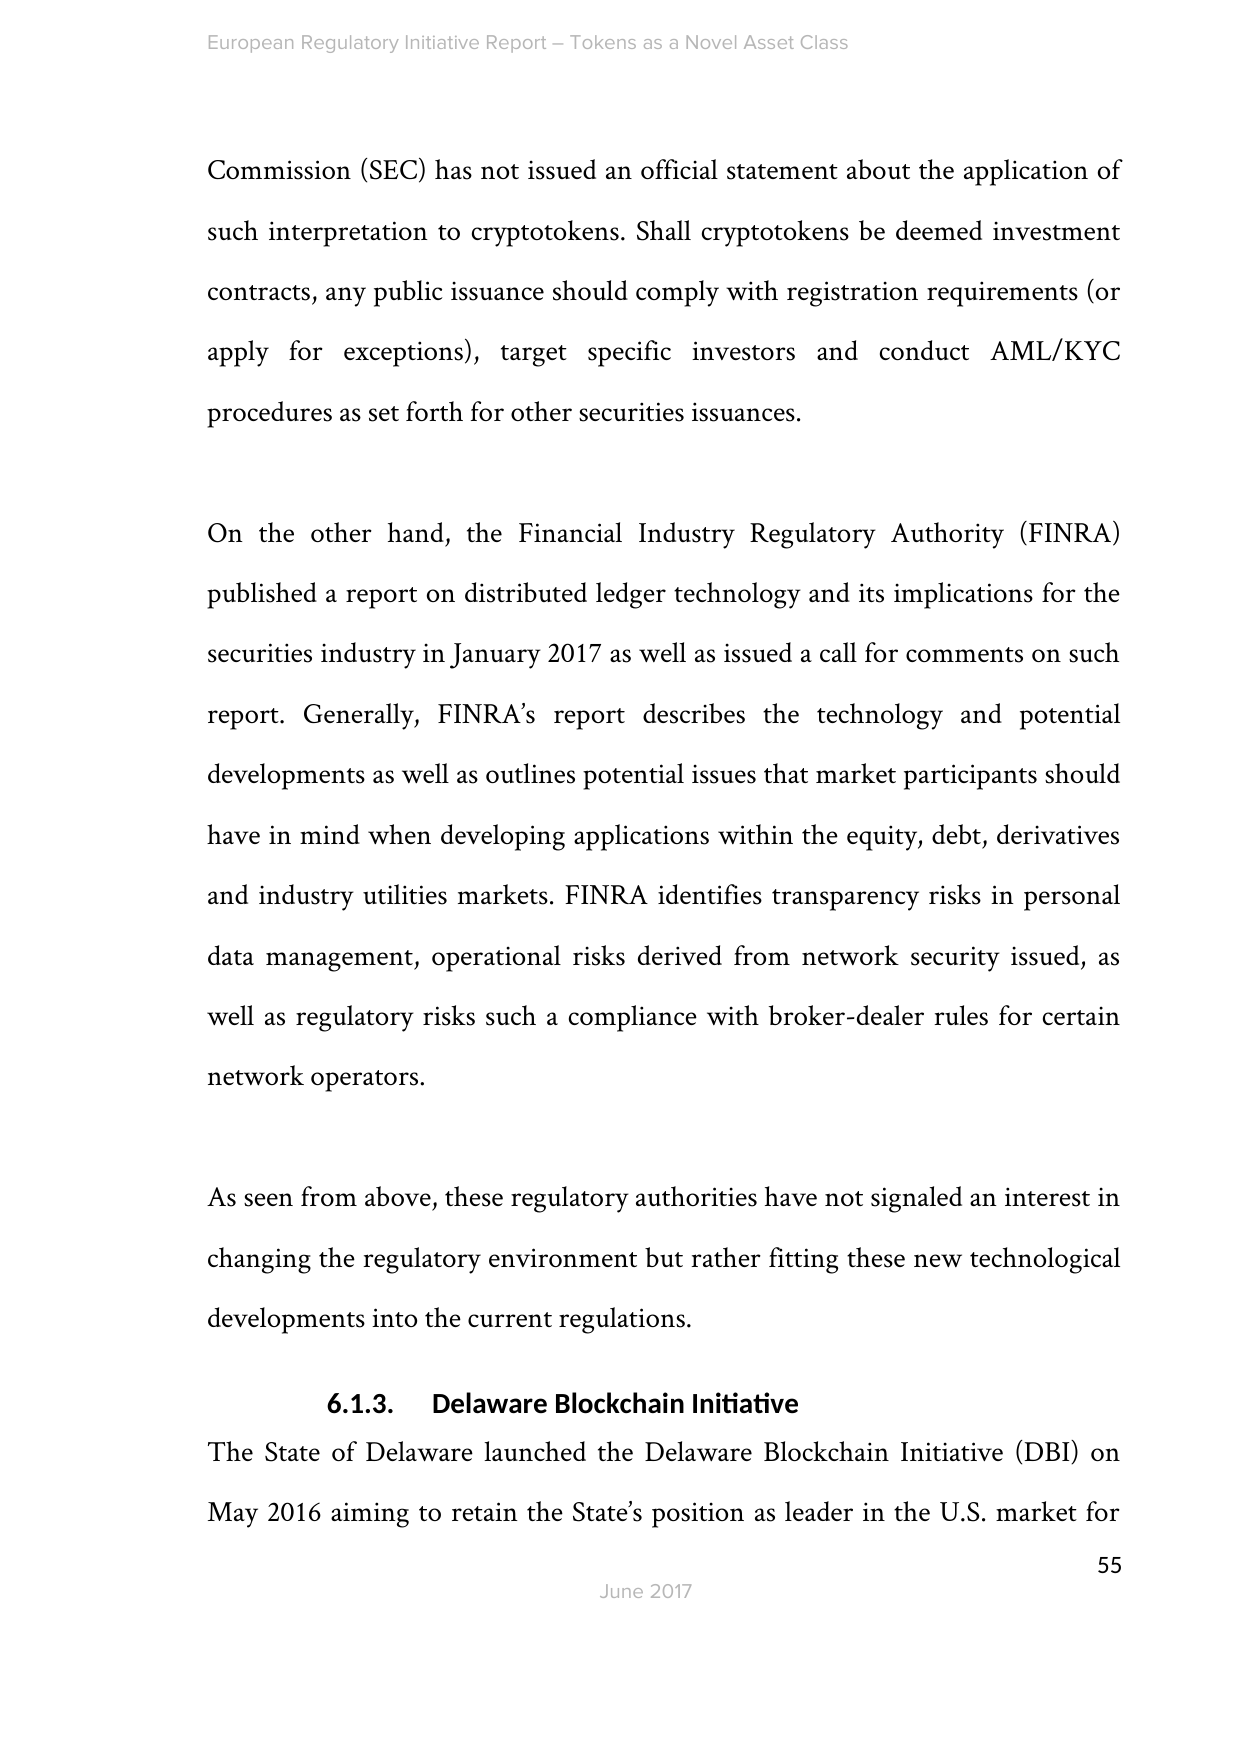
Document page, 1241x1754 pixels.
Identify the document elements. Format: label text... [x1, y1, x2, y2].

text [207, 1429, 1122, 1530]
text As seen from above, these regulatory authorities have not signaled an interest in changing the regulatory environment but rather fitting these new technological developments into the current regulations. [207, 1175, 1122, 1336]
text On the other hand, the Financial Industry Regulatory Authority (FINRA) published a report on distributed ledger technology and its implications for the securities industry in January 2017 as well as issued a call for comments on such report. Generally, FINRA’s report describes the technology and potential developments as well as outlines potential issues that market participants should have in mind when developing applications within the equity, debt, derivatives and industry utilities markets. FINRA identifies transparency risks in personal data management, operational risks derived from network security issued, as well as regulatory risks such a compliance with broker-dealer rules for certain network operators. [207, 510, 1122, 1094]
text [207, 148, 1122, 430]
subtitle Delaware Blockchain Initiative [394, 1385, 1122, 1421]
